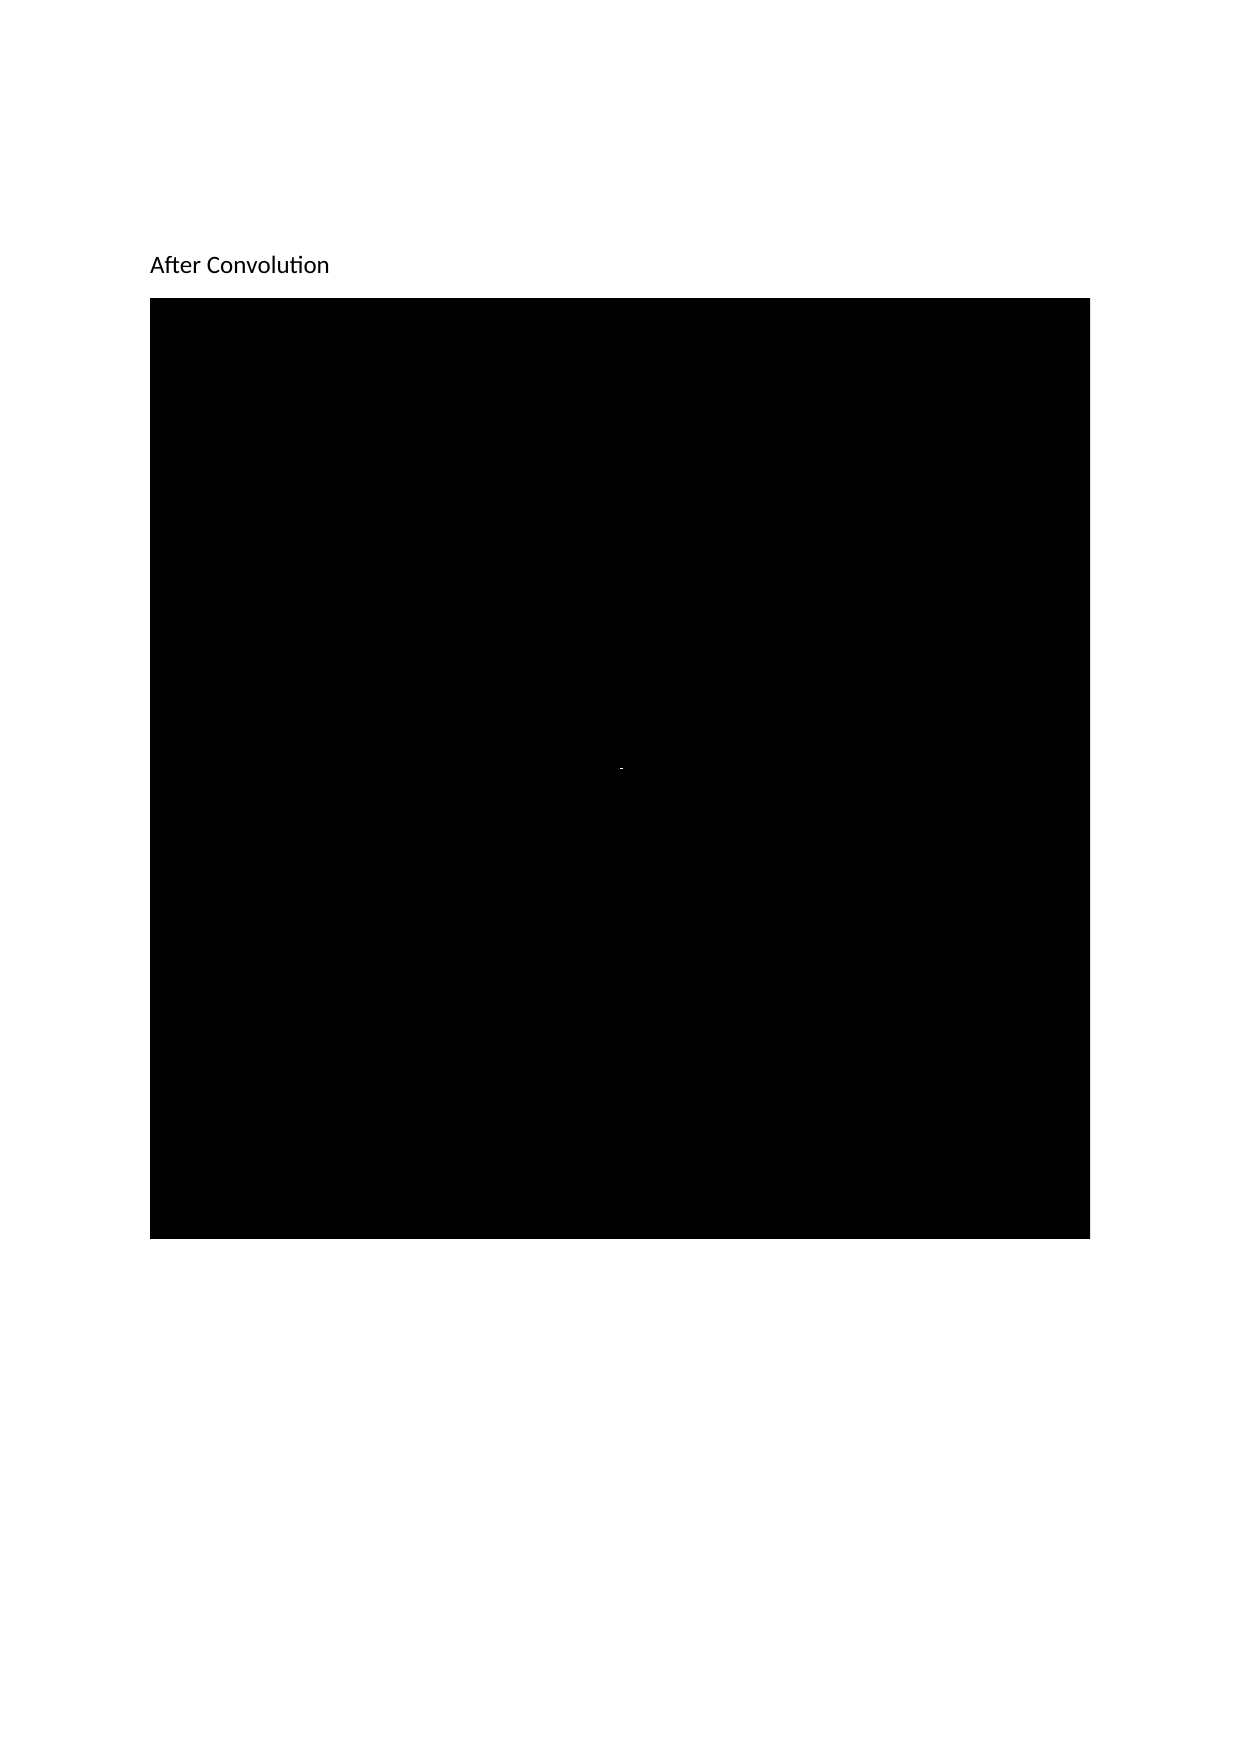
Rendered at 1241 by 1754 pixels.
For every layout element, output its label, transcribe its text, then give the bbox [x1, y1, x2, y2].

text After Convolution [150, 249, 1090, 280]
picture [150, 298, 1091, 1239]
